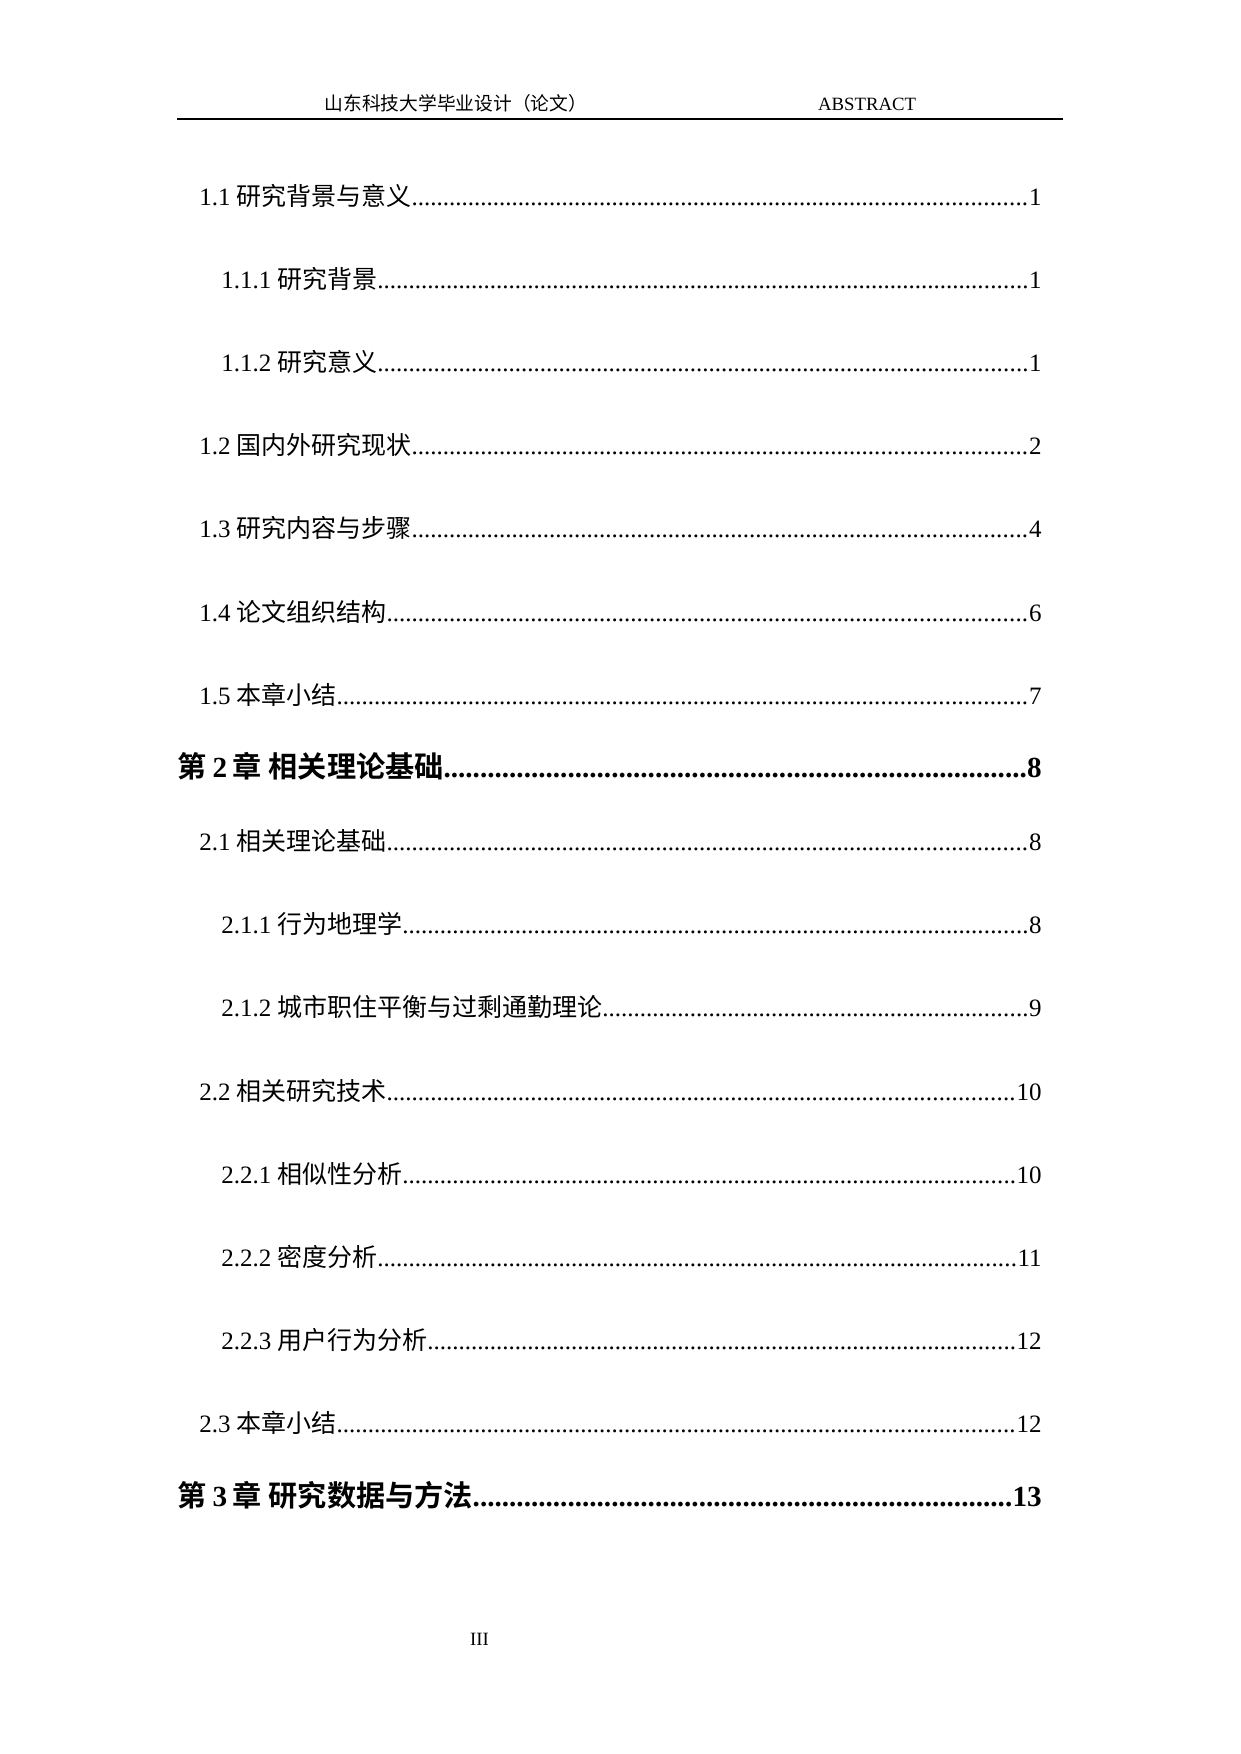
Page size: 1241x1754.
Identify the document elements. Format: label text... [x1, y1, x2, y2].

text 1.1.1 研究背景 1 [221, 245, 1063, 310]
text 1.1.2 研究意义 1 [221, 328, 1063, 393]
text 1.3 研究内容与步骤 4 [199, 494, 1063, 559]
text 1.2 国内外研究现状 2 [199, 411, 1063, 476]
text 第2章 相关理论基础 8 [177, 744, 1063, 786]
text 1.5 本章小结 7 [199, 661, 1063, 726]
text 2.3 本章小结 12 [199, 1389, 1063, 1454]
text 2.2.3 用户行为分析 12 [221, 1306, 1063, 1371]
text 2.2.2 密度分析 11 [221, 1223, 1063, 1288]
text 1.4 论文组织结构 6 [199, 578, 1063, 643]
text 2.1.2 城市职住平衡与过剩通勤理论 9 [221, 973, 1063, 1038]
text 2.1.1 行为地理学 8 [221, 890, 1063, 955]
text 2.1 相关理论基础 8 [199, 807, 1063, 872]
text 2.2.1 相似性分析 10 [221, 1140, 1063, 1205]
text 1.1 研究背景与意义 1 [199, 162, 1063, 227]
text 第3章 研究数据与方法 13 [177, 1472, 1063, 1514]
text 2.2 相关研究技术 10 [199, 1057, 1063, 1122]
